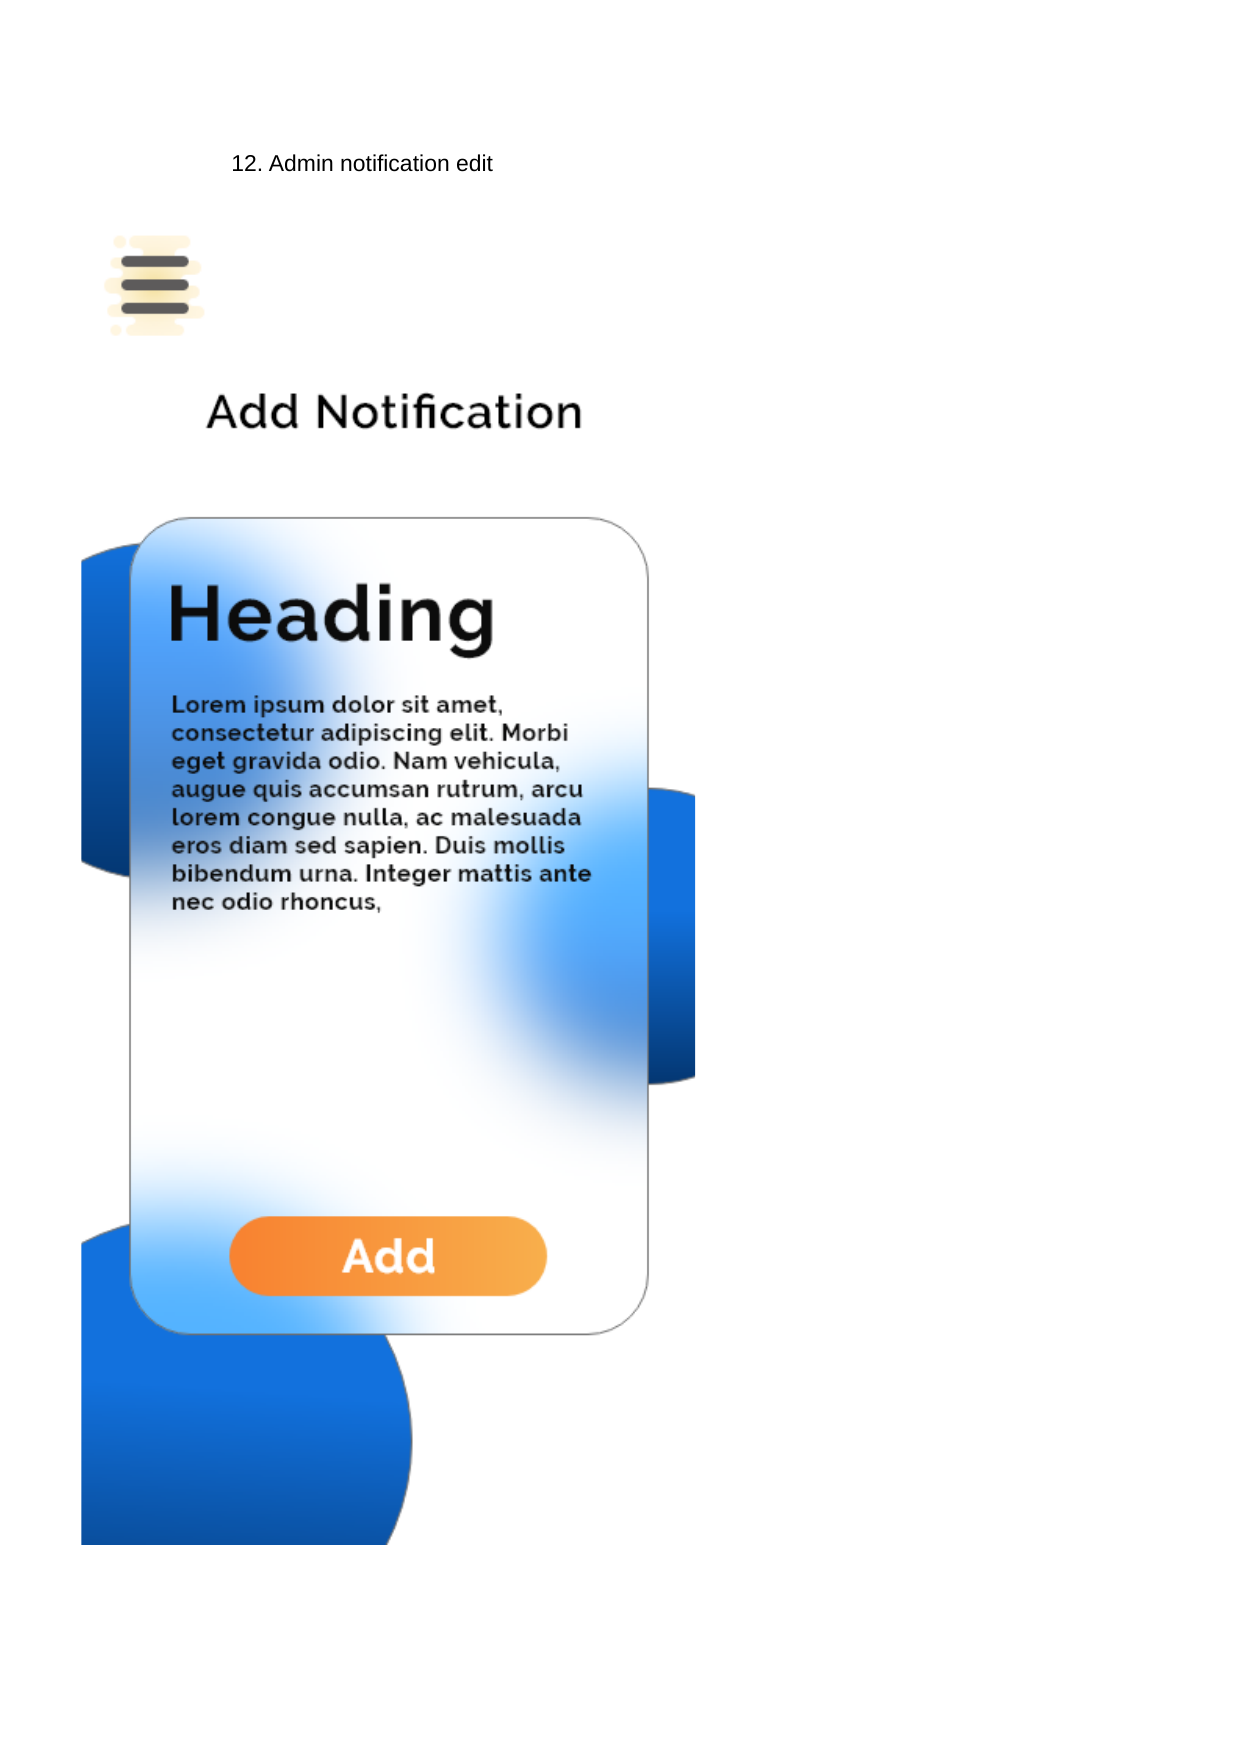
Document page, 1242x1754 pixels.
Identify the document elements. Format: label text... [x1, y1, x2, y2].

picture [81, 214, 696, 1545]
list Admin notification edit [231, 150, 1090, 176]
